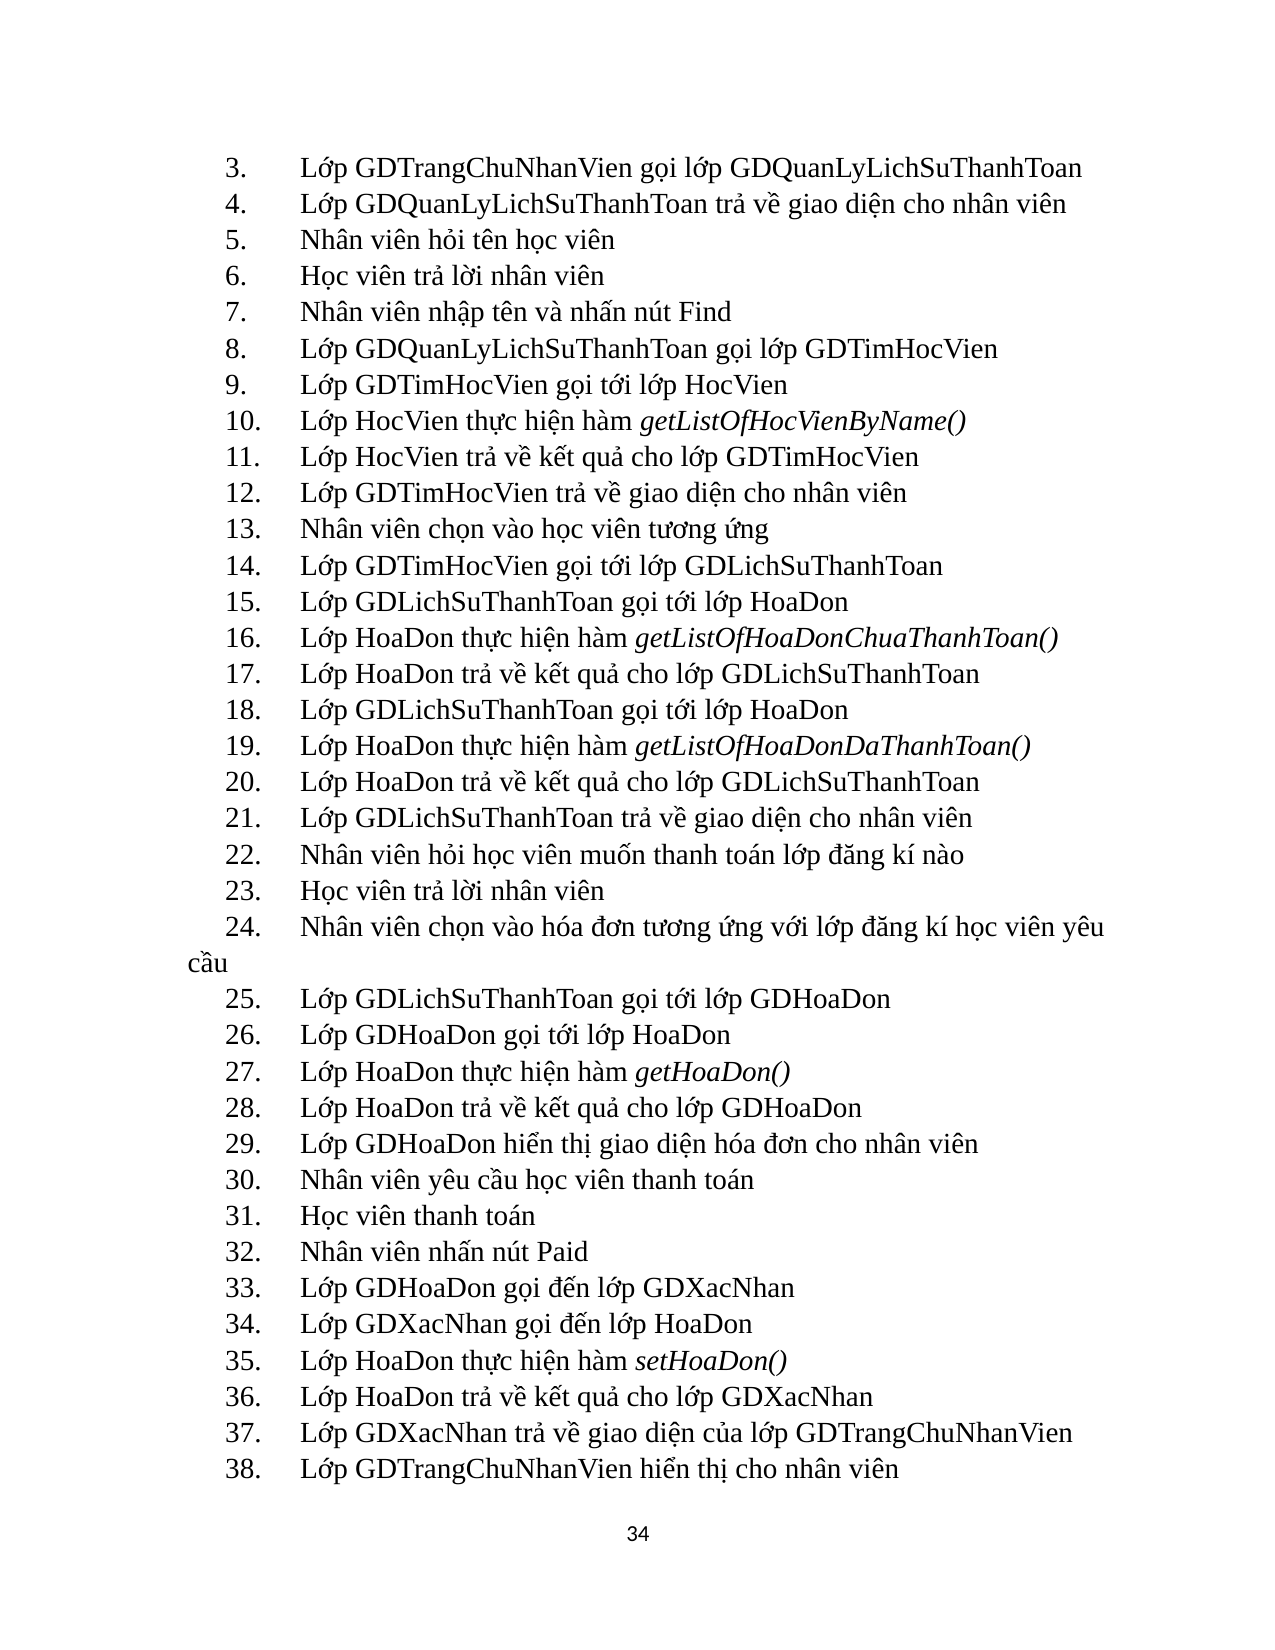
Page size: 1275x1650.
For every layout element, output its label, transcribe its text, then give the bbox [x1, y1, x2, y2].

list Lớp HoaDon thực hiện hàm getHoaDon() [187, 1054, 1125, 1087]
list Lớp GDLichSuThanhToan trả về giao diện cho nhân viên [187, 801, 1125, 834]
list Nhân viên hỏi học viên muốn thanh toán lớp đăng kí nào [187, 837, 1125, 870]
list Lớp HoaDon trả về kết quả cho lớp GDXacNhan [187, 1379, 1125, 1412]
list Lớp HoaDon trả về kết quả cho lớp GDLichSuThanhToan [187, 764, 1125, 798]
list Lớp GDTrangChuNhanVien gọi lớp GDQuanLyLichSuThanhToan [187, 150, 1125, 183]
list Lớp HoaDon thực hiện hàm getListOfHoaDonDaThanhToan() [187, 728, 1125, 762]
list Lớp GDTimHocVien trả về giao diện cho nhân viên [187, 475, 1125, 509]
list Lớp GDTimHocVien gọi tới lớp HocVien [187, 367, 1125, 400]
list Lớp HocVien thực hiện hàm getListOfHocVienByName() [187, 403, 1125, 437]
list Lớp GDHoaDon hiển thị giao diện hóa đơn cho nhân viên [187, 1126, 1125, 1159]
list Lớp GDLichSuThanhToan gọi tới lớp HoaDon [187, 584, 1125, 617]
list Nhân viên chọn vào học viên tương ứng [187, 511, 1125, 545]
list Lớp GDLichSuThanhToan gọi tới lớp HoaDon [187, 692, 1125, 726]
list Lớp GDXacNhan trả về giao diện của lớp GDTrangChuNhanVien [187, 1415, 1125, 1449]
list Nhân viên yêu cầu học viên thanh toán [187, 1162, 1125, 1196]
list Lớp GDQuanLyLichSuThanhToan trả về giao diện cho nhân viên [187, 186, 1125, 220]
list Nhân viên nhập tên và nhấn nút Find [187, 294, 1125, 328]
list Lớp GDHoaDon gọi tới lớp HoaDon [187, 1017, 1125, 1051]
list Lớp HoaDon trả về kết quả cho lớp GDHoaDon [187, 1090, 1125, 1123]
list Học viên trả lời nhân viên [187, 873, 1125, 906]
list Lớp HoaDon thực hiện hàm getListOfHoaDonChuaThanhToan() [187, 620, 1125, 653]
list Lớp HoaDon thực hiện hàm setHoaDon() [187, 1343, 1125, 1376]
list Học viên trả lời nhân viên [187, 258, 1125, 292]
list Lớp GDXacNhan gọi đến lớp HoaDon [187, 1307, 1125, 1340]
list Học viên thanh toán [187, 1198, 1125, 1232]
list Lớp HocVien trả về kết quả cho lớp GDTimHocVien [187, 439, 1125, 473]
list Lớp GDHoaDon gọi đến lớp GDXacNhan [187, 1271, 1125, 1304]
list Lớp GDTimHocVien gọi tới lớp GDLichSuThanhToan [187, 548, 1125, 581]
list Nhân viên nhấn nút Paid [187, 1234, 1125, 1268]
list Nhân viên hỏi tên học viên [187, 222, 1125, 256]
list Lớp GDTrangChuNhanVien hiển thị cho nhân viên [187, 1451, 1125, 1485]
list Nhân viên chọn vào hóa đơn tương ứng với lớp đăng kí học viên yêu cầu [187, 909, 1125, 979]
list Lớp GDQuanLyLichSuThanhToan gọi lớp GDTimHocVien [187, 331, 1125, 364]
list Lớp GDLichSuThanhToan gọi tới lớp GDHoaDon [187, 981, 1125, 1015]
list Lớp HoaDon trả về kết quả cho lớp GDLichSuThanhToan [187, 656, 1125, 689]
